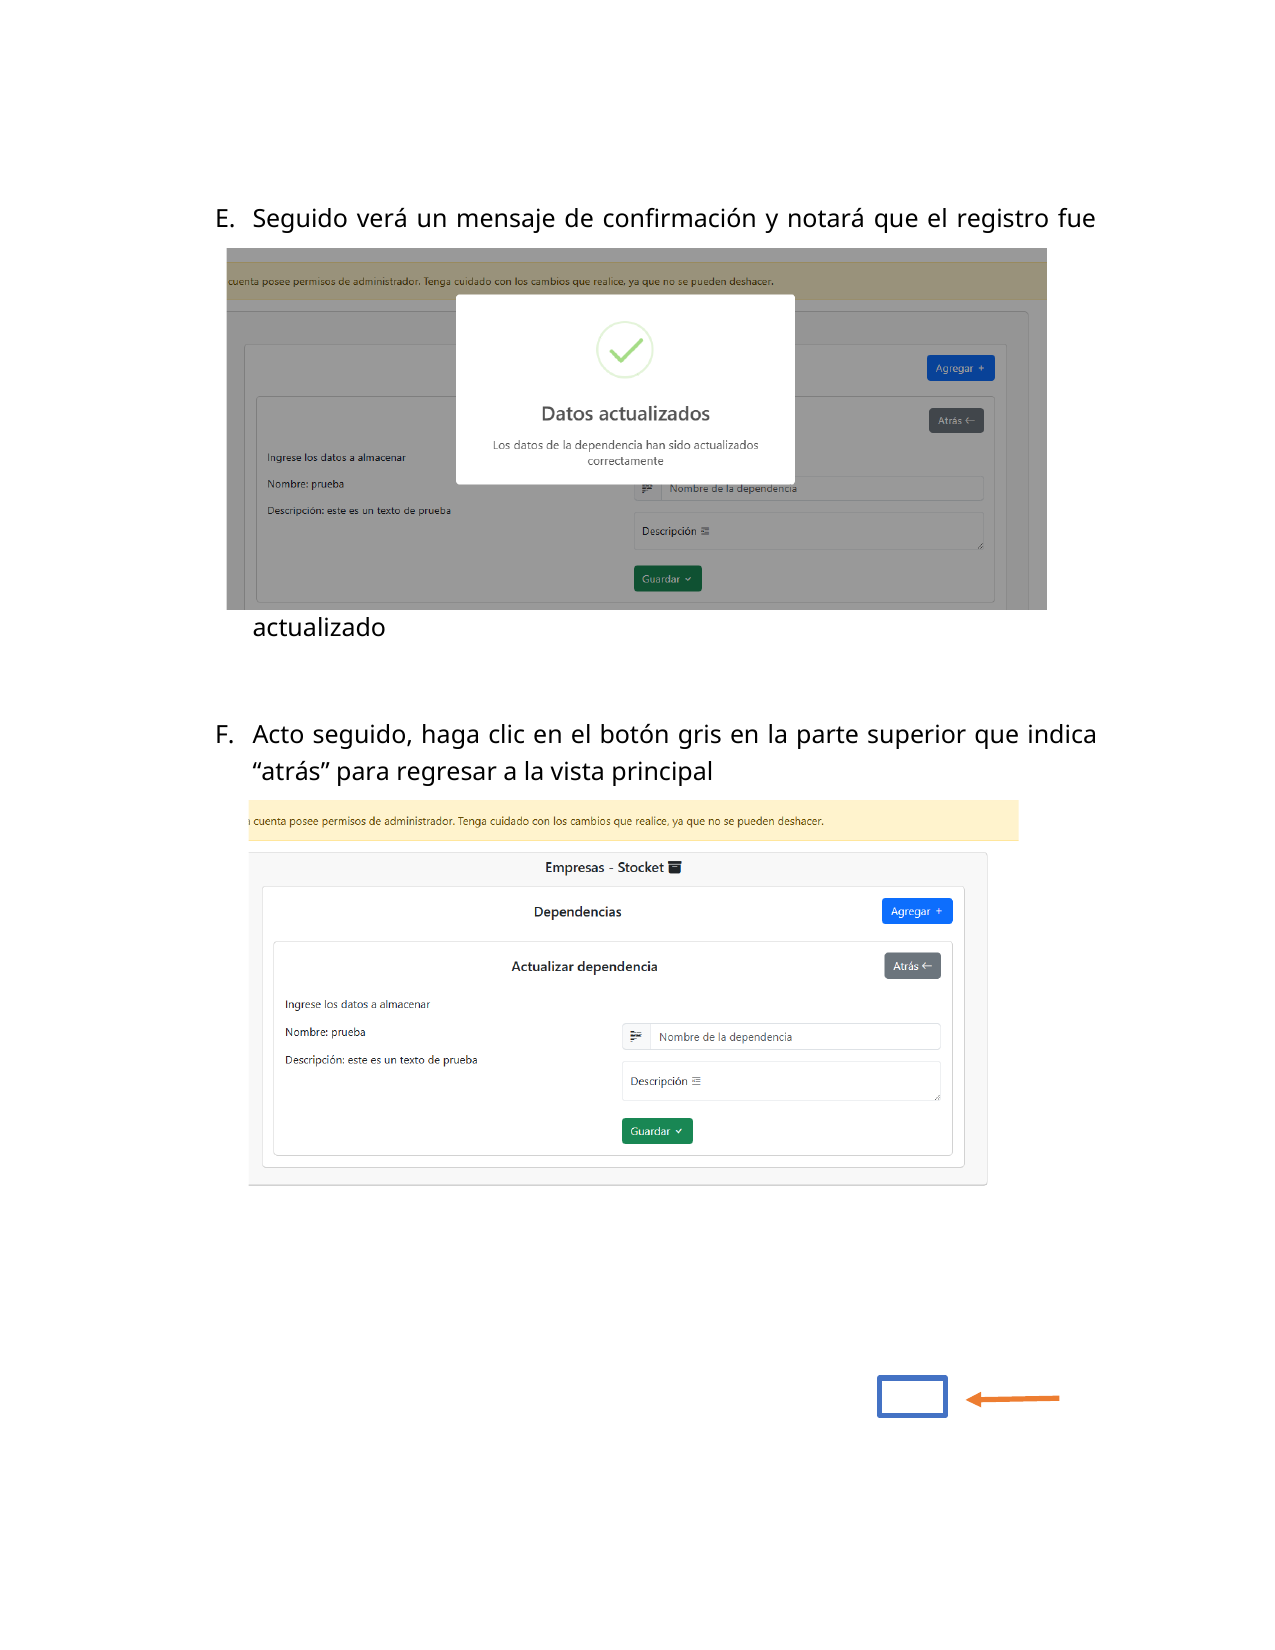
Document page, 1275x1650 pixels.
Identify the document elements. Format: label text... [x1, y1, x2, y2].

picture [248, 792, 1019, 1197]
picture [226, 248, 1047, 610]
list Acto seguido, haga clic en el botón gris en la parte superior que indica “atrás” para regresar a la vista principal [215, 717, 1098, 788]
